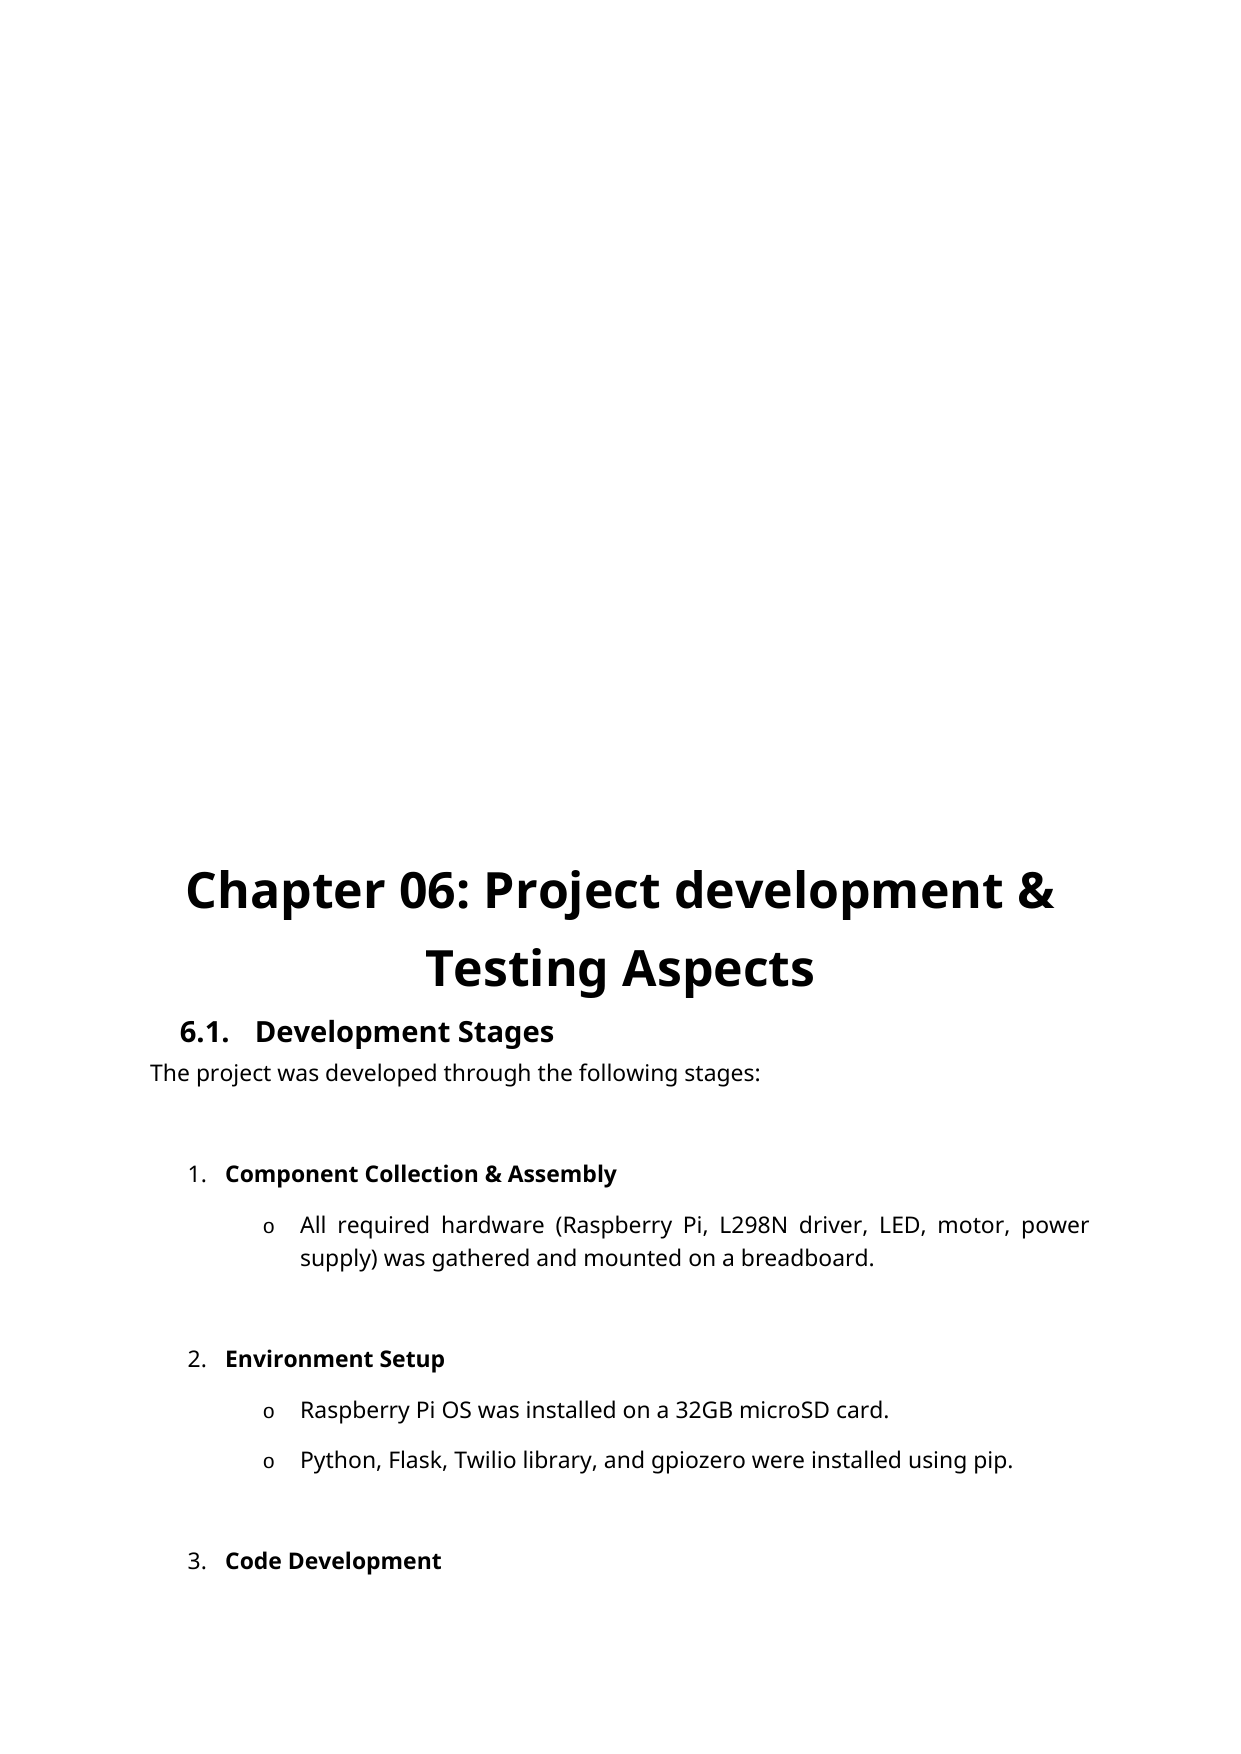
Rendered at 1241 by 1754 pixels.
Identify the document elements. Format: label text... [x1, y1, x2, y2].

list All required hardware (Raspberry Pi, L298N driver, LED, motor, power supply) was gathered and mounted on a breadboard. [262, 1208, 1090, 1273]
list Code Development [187, 1545, 1090, 1576]
list Environment Setup [187, 1343, 1090, 1374]
list Component Collection & Assembly [187, 1158, 1090, 1189]
subtitle Chapter 06: Project development & Testing Aspects [150, 855, 1090, 1001]
subtitle Development Stages [179, 1012, 1090, 1051]
list Python, Flask, Twilio library, and gpiozero were installed using pip. [262, 1444, 1090, 1475]
list Raspberry Pi OS was installed on a 32GB microSD card. [262, 1393, 1090, 1425]
text The project was developed through the following stages: [150, 1057, 1090, 1088]
